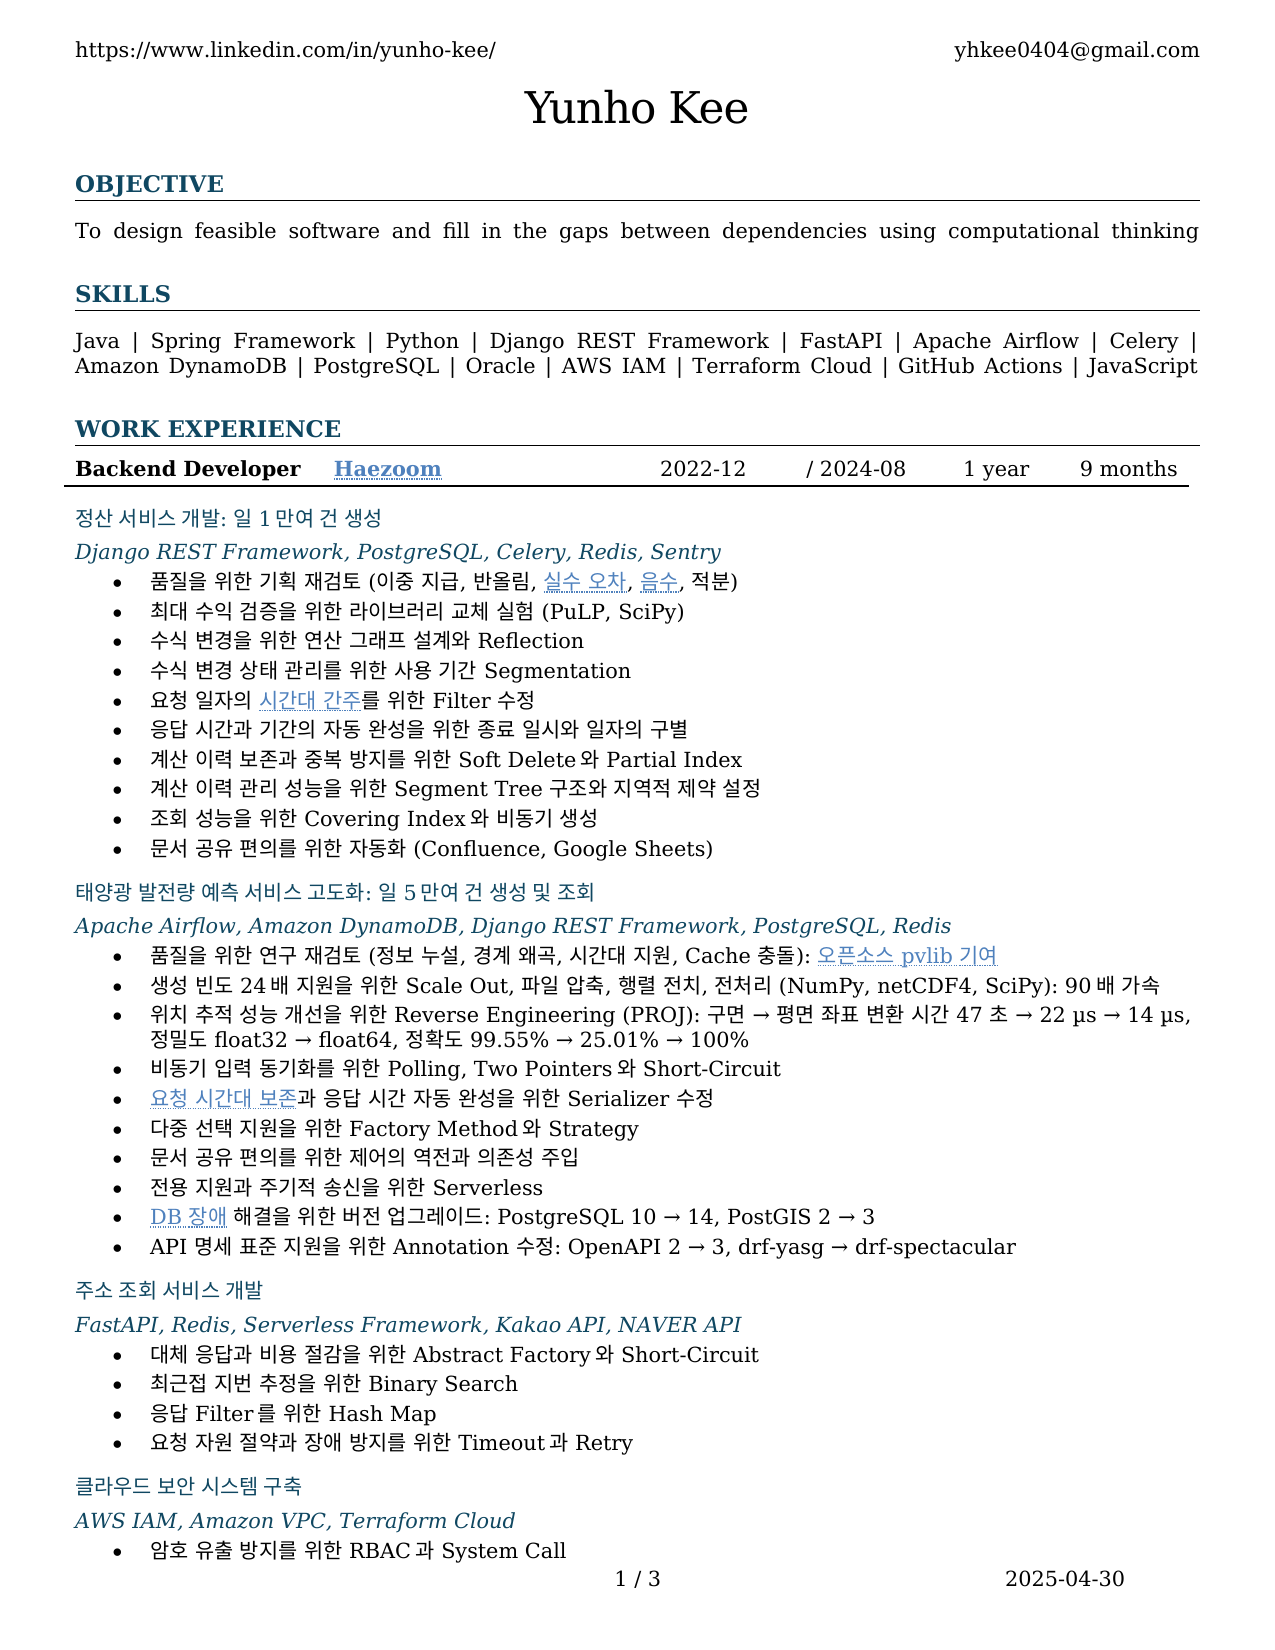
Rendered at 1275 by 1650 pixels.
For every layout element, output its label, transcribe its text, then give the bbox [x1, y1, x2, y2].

list 문서 공유 편의를 위한 자동화 (Confluence, Google Sheets) [112, 835, 1200, 861]
list 요청 자원 절약과 장애 방지를 위한 Timeout과 Retry [112, 1430, 1200, 1456]
list 요청 일자의 시간대 간주를 위한 Filter 수정 [112, 687, 1200, 713]
subtitle 클라우드 보안 시스템 구축 [75, 1472, 1200, 1501]
subtitle AWS IAM, Amazon VPC, Terraform Cloud [75, 1509, 1200, 1533]
list 위치 추적 성능 개선을 위한 Reverse Engineering (PROJ): 구면 → 평면 좌표 변환 시간 47 초 → 22 µs → 14 µs, 정밀도 float32 → float64, 정확도 99.55% → 25.01% → 100% [112, 1002, 1200, 1052]
list DB 장애 해결을 위한 버전 업그레이드: PostgreSQL 10 → 14, PostGIS 2 → 3 [112, 1204, 1200, 1229]
list 계산 이력 보존과 중복 방지를 위한 Soft Delete와 Partial Index [112, 746, 1200, 772]
subtitle FastAPI, Redis, Serverless Framework, Kakao API, NAVER API [75, 1313, 1200, 1337]
subtitle OBJECTIVE [75, 171, 1200, 200]
list 응답 시간과 기간의 자동 완성을 위한 종료 일시와 일자의 구별 [112, 717, 1200, 743]
list 대체 응답과 비용 절감을 위한 Abstract Factory와 Short-Circuit [112, 1341, 1200, 1367]
list 품질을 위한 연구 재검토 (정보 누설, 경계 왜곡, 시간대 지원, Cache 충돌): 오픈소스 pvlib 기여 [112, 943, 1200, 969]
list 계산 이력 관리 성능을 위한 Segment Tree 구조와 지역적 제약 설정 [112, 776, 1200, 802]
list 최대 수익 검증을 위한 라이브러리 교체 실험 (PuLP, SciPy) [112, 598, 1200, 624]
list 수식 변경 상태 관리를 위한 사용 기간 Segmentation [112, 658, 1200, 683]
list 다중 선택 지원을 위한 Factory Method와 Strategy [112, 1115, 1200, 1141]
subtitle SKILLS [75, 281, 1200, 310]
list 암호 유출 방지를 위한 RBAC과 System Call [112, 1537, 1200, 1563]
subtitle 태양광 발전량 예측 서비스 고도화: 일 5만여 건 생성 및 조회 [75, 878, 1200, 906]
table_header 1 year [919, 454, 1054, 485]
list 전용 지원과 주기적 송신을 위한 Serverless [112, 1174, 1200, 1200]
table_header 9 months [1054, 454, 1189, 485]
subtitle 주소 조회 서비스 개발 [75, 1276, 1200, 1304]
list 최근접 지번 추정을 위한 Binary Search [112, 1371, 1200, 1396]
table_header Backend Developer [64, 454, 322, 485]
subtitle Django REST Framework, PostgreSQL, Celery, Redis, Sentry [75, 540, 1200, 565]
subtitle WORK EXPERIENCE [75, 416, 1200, 445]
table_header Haezoom [323, 454, 649, 485]
list 요청 시간대 보존과 응답 시간 자동 완성을 위한 Serializer 수정 [112, 1085, 1200, 1111]
list 수식 변경을 위한 연산 그래프 설계와 Reflection [112, 628, 1200, 654]
list 생성 빈도 24배 지원을 위한 Scale Out, 파일 압축, 행렬 전치, 전처리 (NumPy, netCDF4, SciPy): 90배 가속 [112, 972, 1200, 998]
list 조회 성능을 위한 Covering Index와 비동기 생성 [112, 806, 1200, 831]
list 응답 Filter를 위한 Hash Map [112, 1400, 1200, 1426]
table_header / 2024-08 [795, 454, 919, 485]
text Java | Spring Framework | Python | Django REST Framework | FastAPI | Apache Airflow | Celery | Amazon DynamoDB | PostgreSQL | Oracle | AWS IAM | Terraform Cloud | GitHub Actions | JavaScript [75, 329, 1200, 378]
title Yunho Kee [75, 83, 1200, 134]
list 품질을 위한 기획 재검토 (이중 지급, 반올림, 실수 오차, 음수, 적분) [112, 569, 1200, 595]
list 문서 공유 편의를 위한 제어의 역전과 의존성 주입 [112, 1144, 1200, 1170]
list 비동기 입력 동기화를 위한 Polling, Two Pointers와 Short-Circuit [112, 1056, 1200, 1082]
list API 명세 표준 지원을 위한 Annotation 수정: OpenAPI 2 → 3, drf-yasg → drf-spectacular [112, 1233, 1200, 1259]
table_header 2022-12 [649, 454, 795, 485]
subtitle 정산 서비스 개발: 일 1만여 건 생성 [75, 504, 1200, 532]
subtitle Apache Airflow, Amazon DynamoDB, Django REST Framework, PostgreSQL, Redis [75, 914, 1200, 939]
text To design feasible software and fill in the gaps between dependencies using computational thinking [75, 219, 1200, 244]
